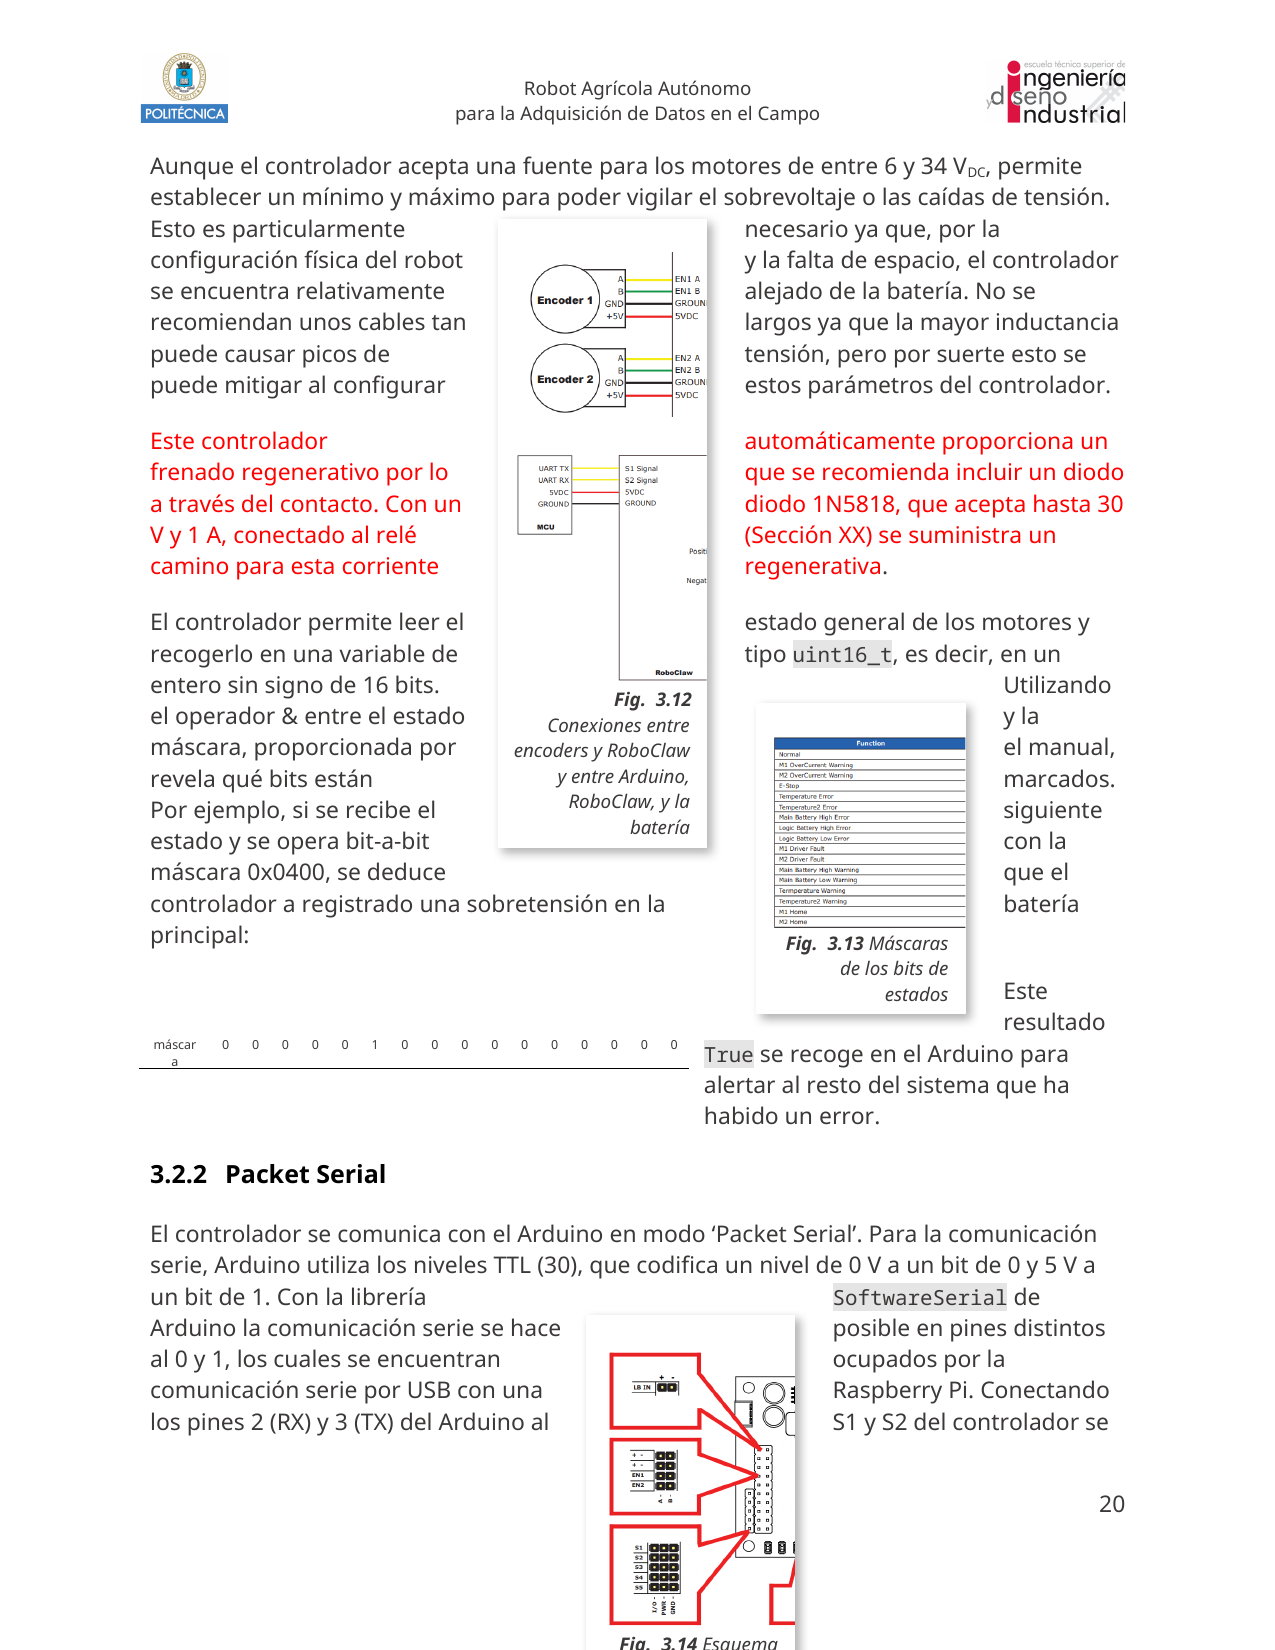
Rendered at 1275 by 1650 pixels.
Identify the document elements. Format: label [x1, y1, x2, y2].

picture [601, 1347, 795, 1632]
picture [513, 252, 707, 417]
picture [772, 735, 966, 931]
picture [986, 60, 1125, 123]
picture [513, 448, 707, 687]
picture [140, 53, 228, 123]
